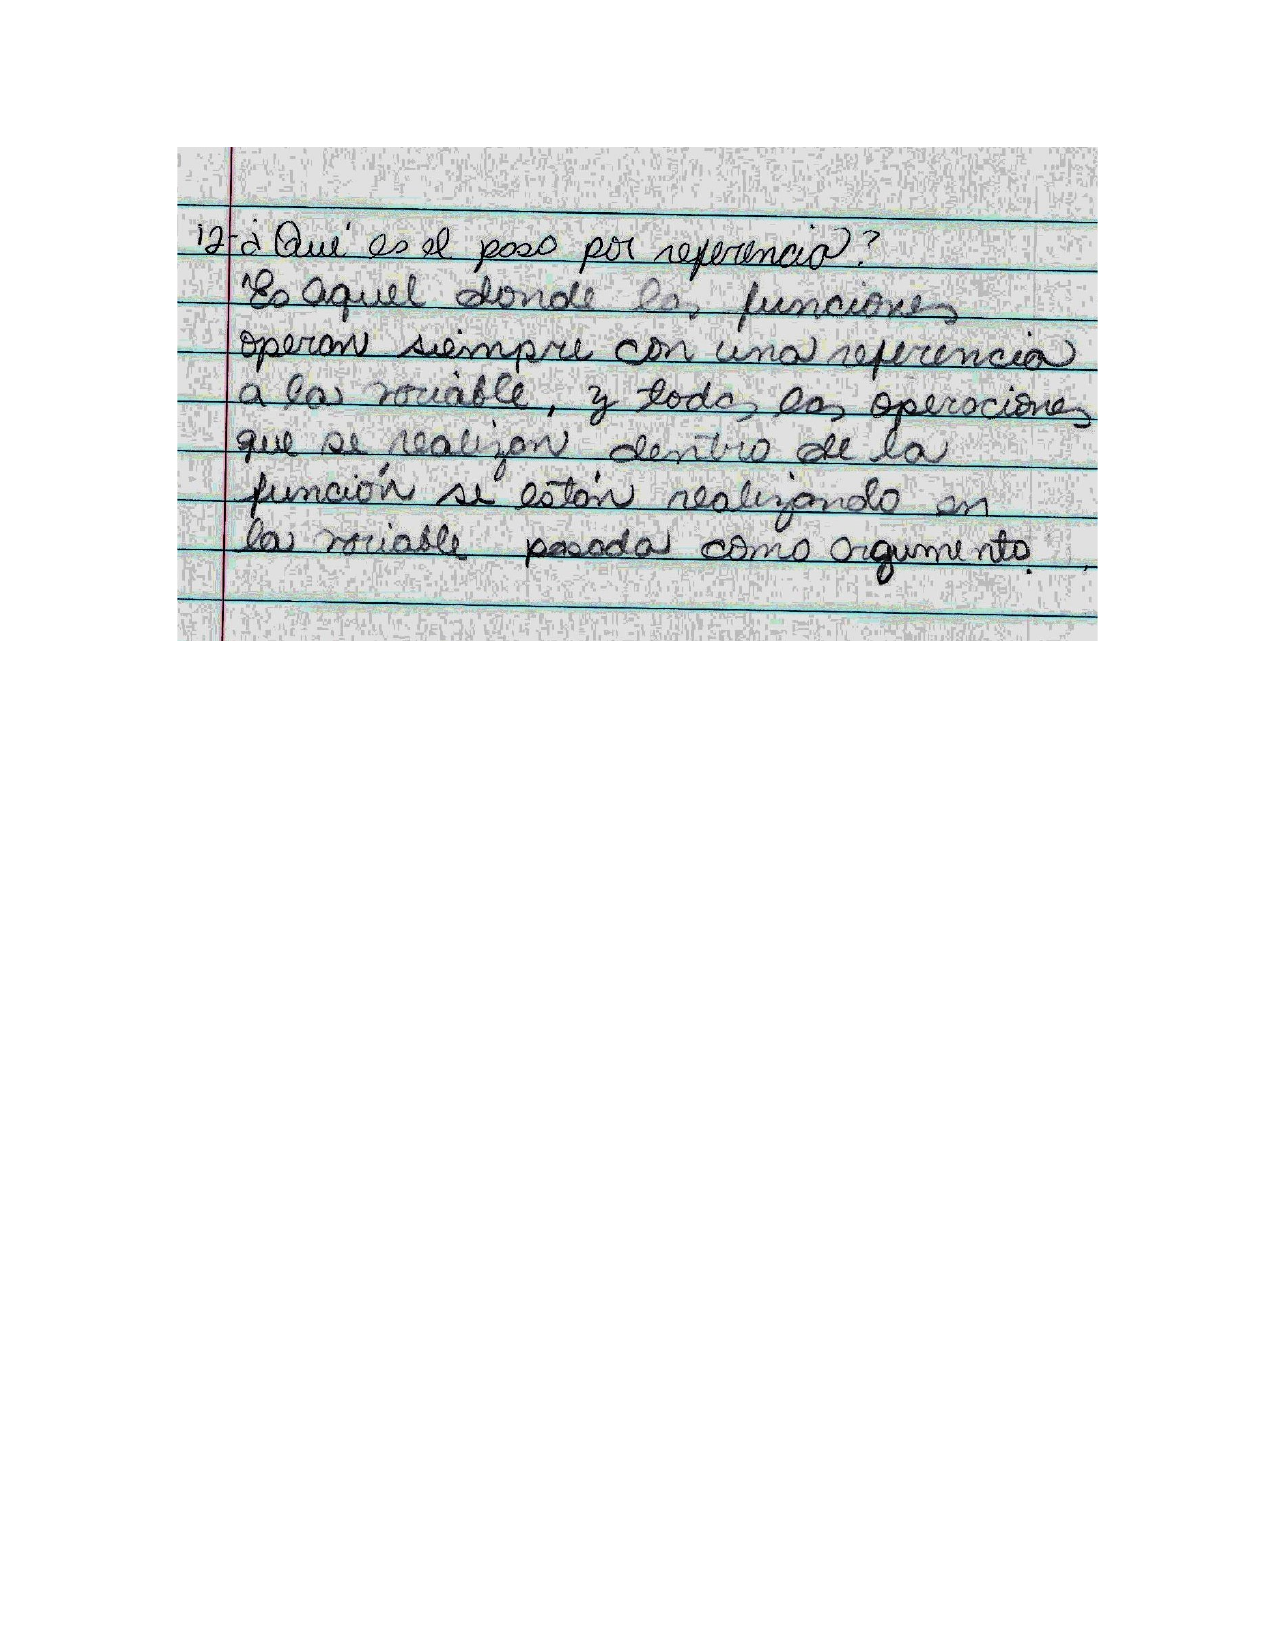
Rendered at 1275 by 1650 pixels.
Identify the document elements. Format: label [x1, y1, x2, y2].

picture [177, 147, 1098, 641]
